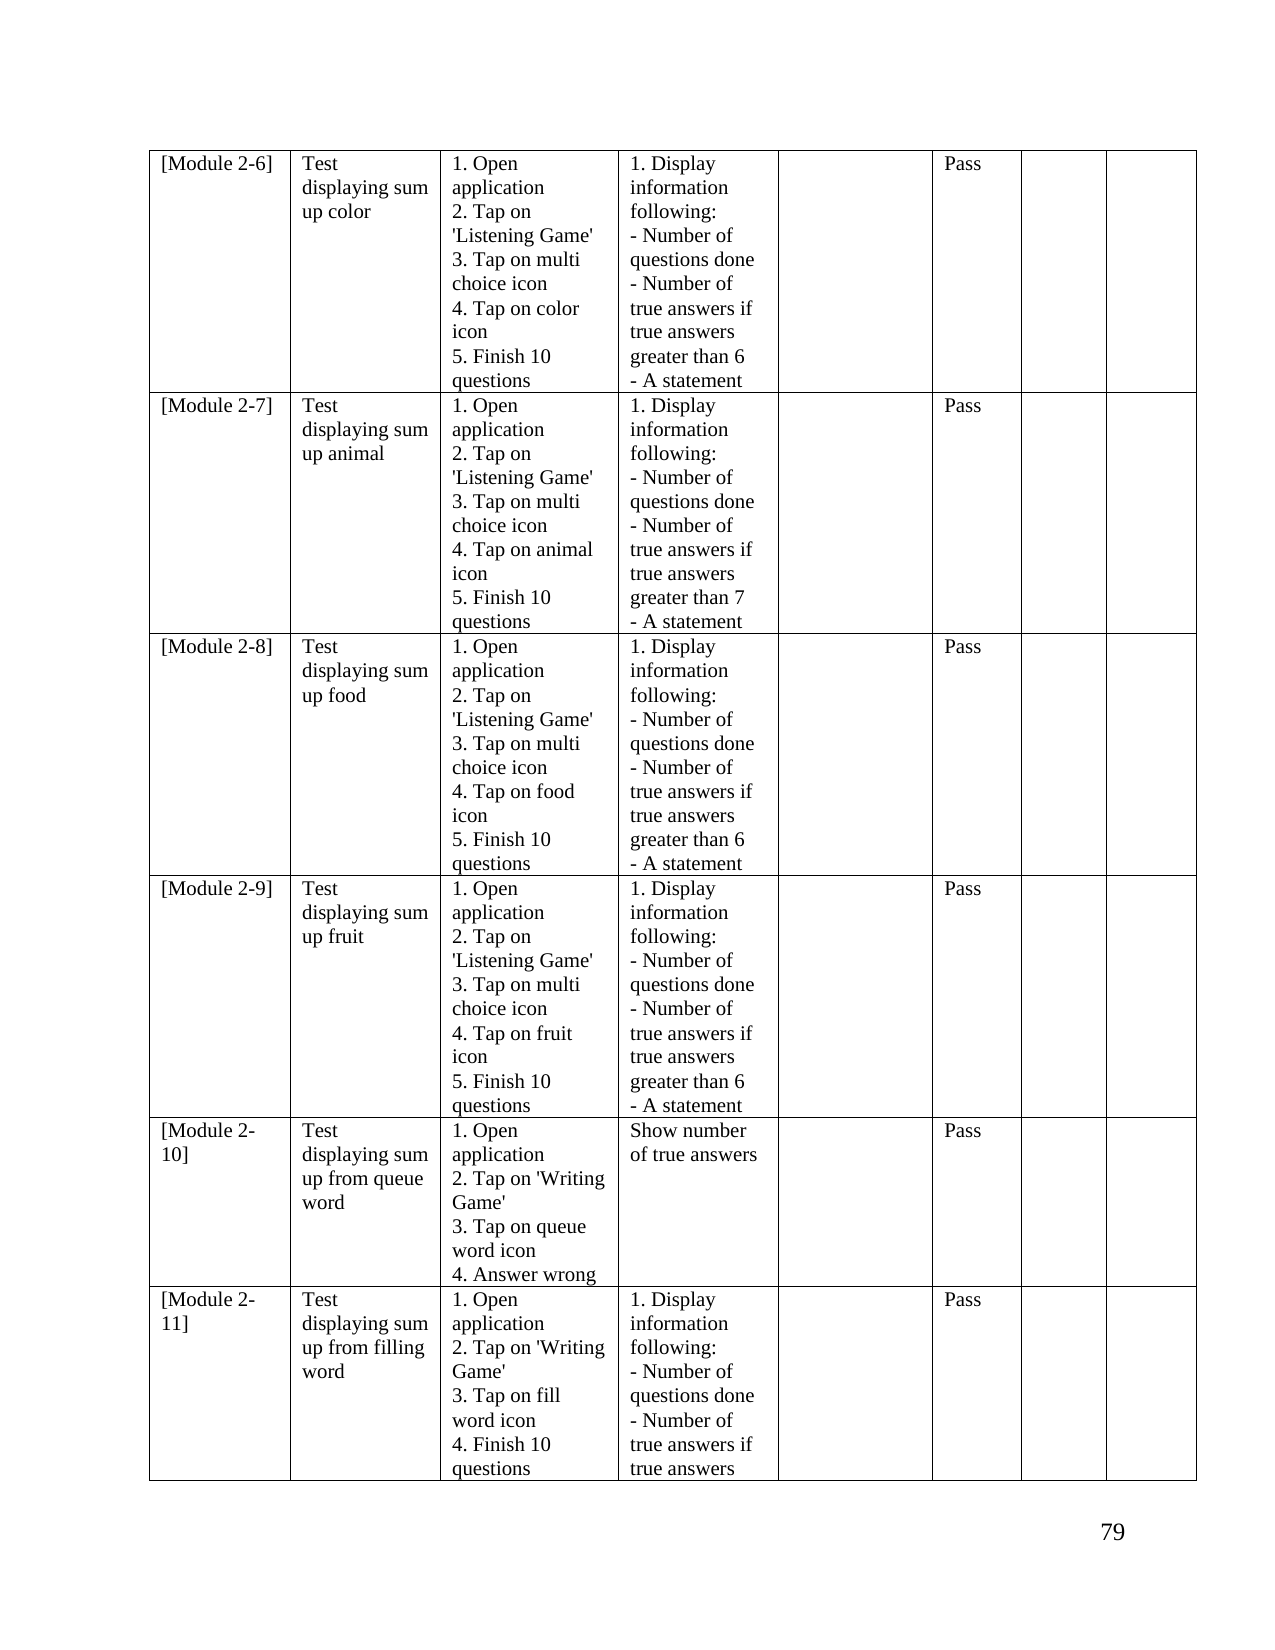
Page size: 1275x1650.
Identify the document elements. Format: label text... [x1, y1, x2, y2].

table_cell [1022, 393, 1106, 633]
table_cell Pass [933, 151, 1021, 392]
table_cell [291, 1287, 440, 1480]
table_cell 1. Open application 2. Tap on 'Listening Game' 3. Tap on multi choice icon 4. Tap on fruit icon 5. Finish 10 questions [441, 876, 618, 1117]
table_cell [1107, 1118, 1196, 1286]
table_cell [Module 2-6] [150, 151, 290, 392]
table_cell 1. Display information following: - Number of questions done - Number of true answers if true answers greater than 7 - A statement [619, 393, 778, 633]
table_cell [619, 1287, 778, 1480]
table_cell Show number of true answers [619, 1118, 778, 1286]
table_cell [779, 876, 932, 1117]
table_cell [Module 2-10] [150, 1118, 290, 1286]
table_cell [1107, 634, 1196, 875]
table_cell [779, 393, 932, 633]
table_cell [Module 2-7] [150, 393, 290, 633]
table_cell Test displaying sum up animal [291, 393, 440, 633]
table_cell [441, 1287, 618, 1480]
table_cell [779, 1287, 932, 1480]
table_cell [1107, 876, 1196, 1117]
table_cell Test displaying sum up color [291, 151, 440, 392]
table_cell [779, 634, 932, 875]
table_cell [619, 151, 778, 392]
table_cell [1107, 1287, 1196, 1480]
table_cell [1107, 151, 1196, 392]
table_cell 1. Open application 2. Tap on 'Listening Game' 3. Tap on multi choice icon 4. Tap on animal icon 5. Finish 10 questions [441, 393, 618, 633]
table_cell [1022, 876, 1106, 1117]
table_cell [779, 1118, 932, 1286]
table_cell 1. Open application 2. Tap on 'Writing Game' 3. Tap on queue word icon 4. Answer wrong [441, 1118, 618, 1286]
table_cell Pass [933, 1118, 1021, 1286]
table_cell [1022, 634, 1106, 875]
table_cell Pass [933, 634, 1021, 875]
table_cell Pass [933, 1287, 1021, 1480]
table_cell [Module 2-8] [150, 634, 290, 875]
table_cell Test displaying sum up food [291, 634, 440, 875]
table_cell 1. Display information following: - Number of questions done - Number of true answers if true answers greater than 6 - A statement [619, 876, 778, 1117]
table_cell 1. Open application 2. Tap on 'Listening Game' 3. Tap on multi choice icon 4. Tap on color icon 5. Finish 10 questions [441, 151, 618, 392]
table_cell [1022, 1287, 1106, 1480]
table_cell Test displaying sum up from queue word [291, 1118, 440, 1286]
table_cell Pass [933, 393, 1021, 633]
table_cell 1. Open application 2. Tap on 'Listening Game' 3. Tap on multi choice icon 4. Tap on food icon 5. Finish 10 questions [441, 634, 618, 875]
table_cell [1022, 1118, 1106, 1286]
table_cell [779, 151, 932, 392]
table_cell Test displaying sum up fruit [291, 876, 440, 1117]
table_cell 1. Display information following: - Number of questions done - Number of true answers if true answers greater than 6 - A statement [619, 634, 778, 875]
table_cell [Module 2-9] [150, 876, 290, 1117]
table_cell [1107, 393, 1196, 633]
table_cell [Module 2-11] [150, 1287, 290, 1480]
table_cell [1022, 151, 1106, 392]
table_cell Pass [933, 876, 1021, 1117]
